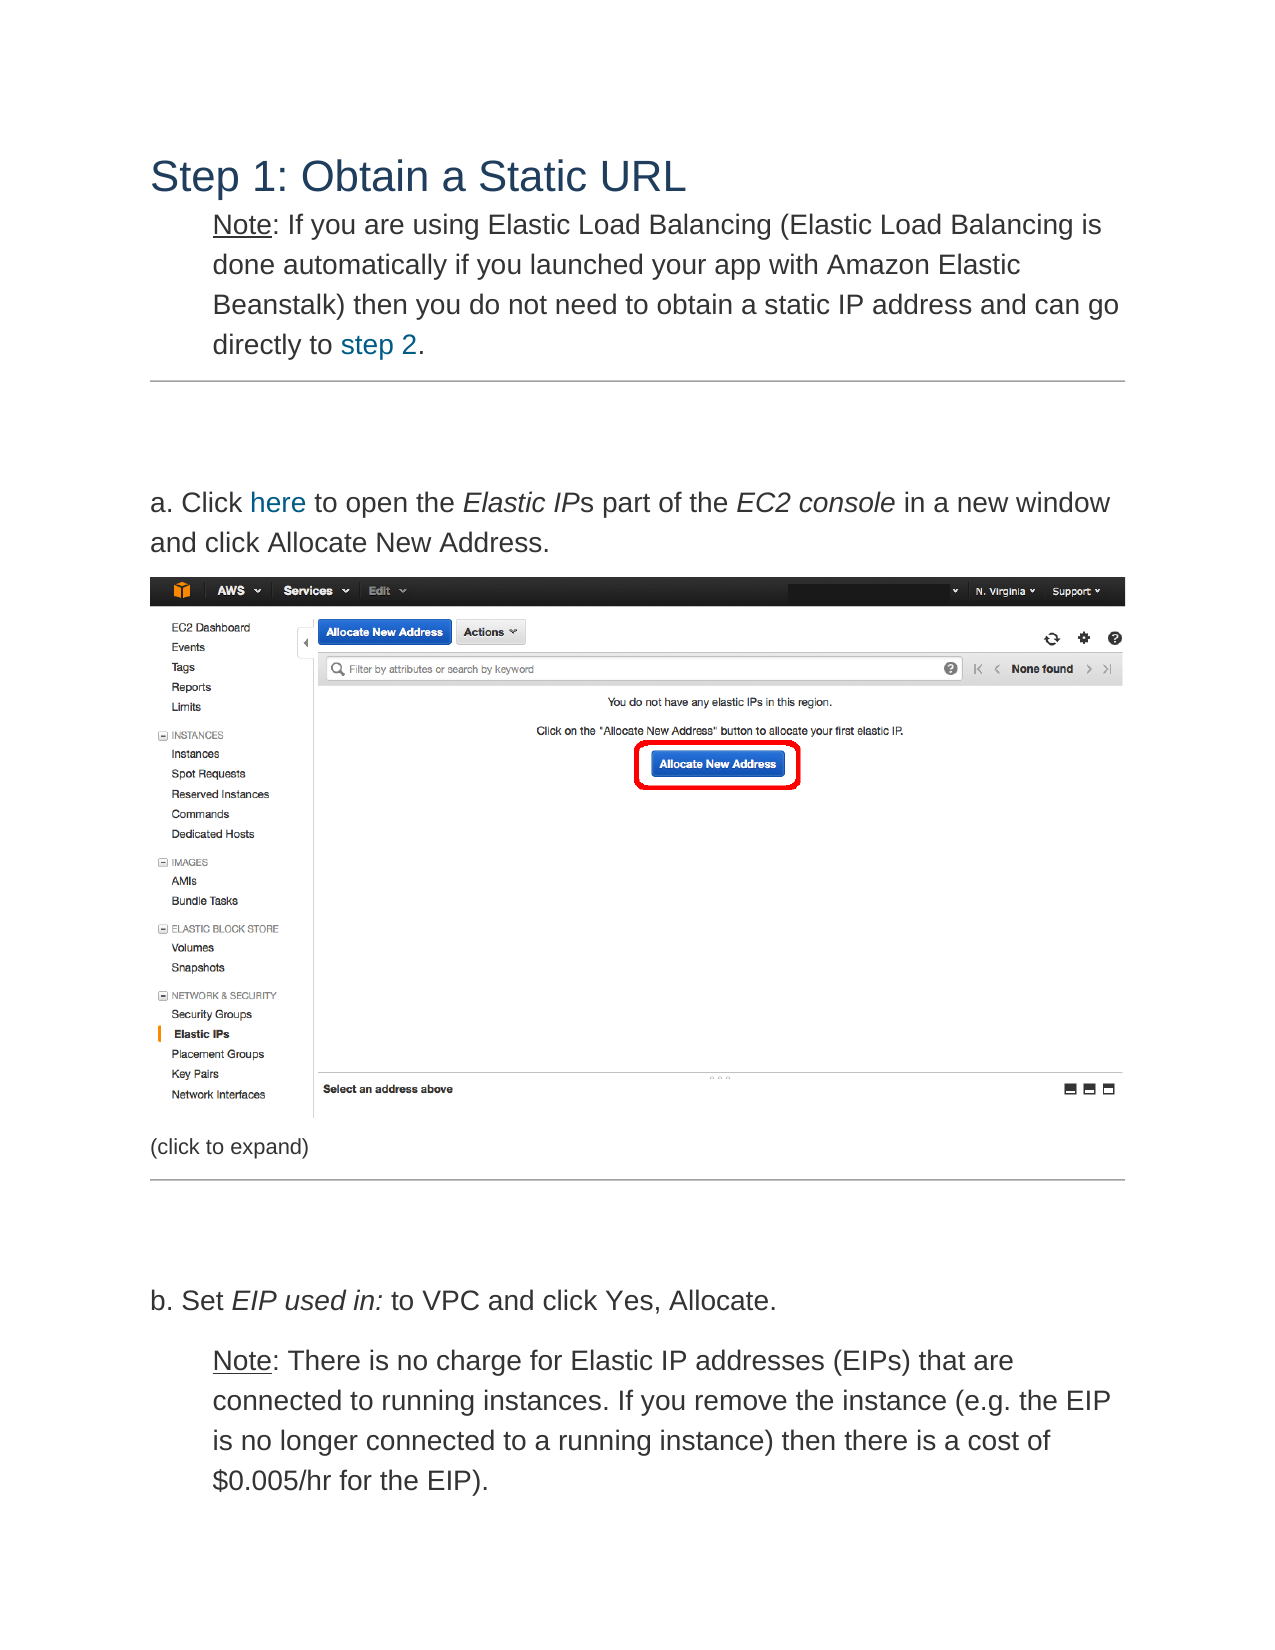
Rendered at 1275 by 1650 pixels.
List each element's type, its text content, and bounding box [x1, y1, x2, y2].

text b. Set EIP used in: to VPC and click Yes, Allocate. [150, 1277, 1125, 1317]
text Note: If you are using Elastic Load Balancing (Elastic Load Balancing is done automatically if you launched your app with Amazon Elastic Beanstalk) then you do not need to obtain a static IP address and can go directly to step 2. [212, 200, 1125, 360]
text a. Click here to open the Elastic IPs part of the EC2 console in a new window and click Allocate New Address. [150, 478, 1125, 558]
picture [150, 577, 1125, 1118]
text (click to expand) [150, 1134, 1125, 1159]
subtitle Step 1: Obtain a Static URL [150, 150, 1125, 200]
text Note: There is no charge for Elastic IP addresses (EIPs) that are connected to running instances. If you remove the instance (e.g. the EIP is no longer connected to a running instance) then there is a cost of $0.005/hr for the EIP). [212, 1337, 1125, 1497]
